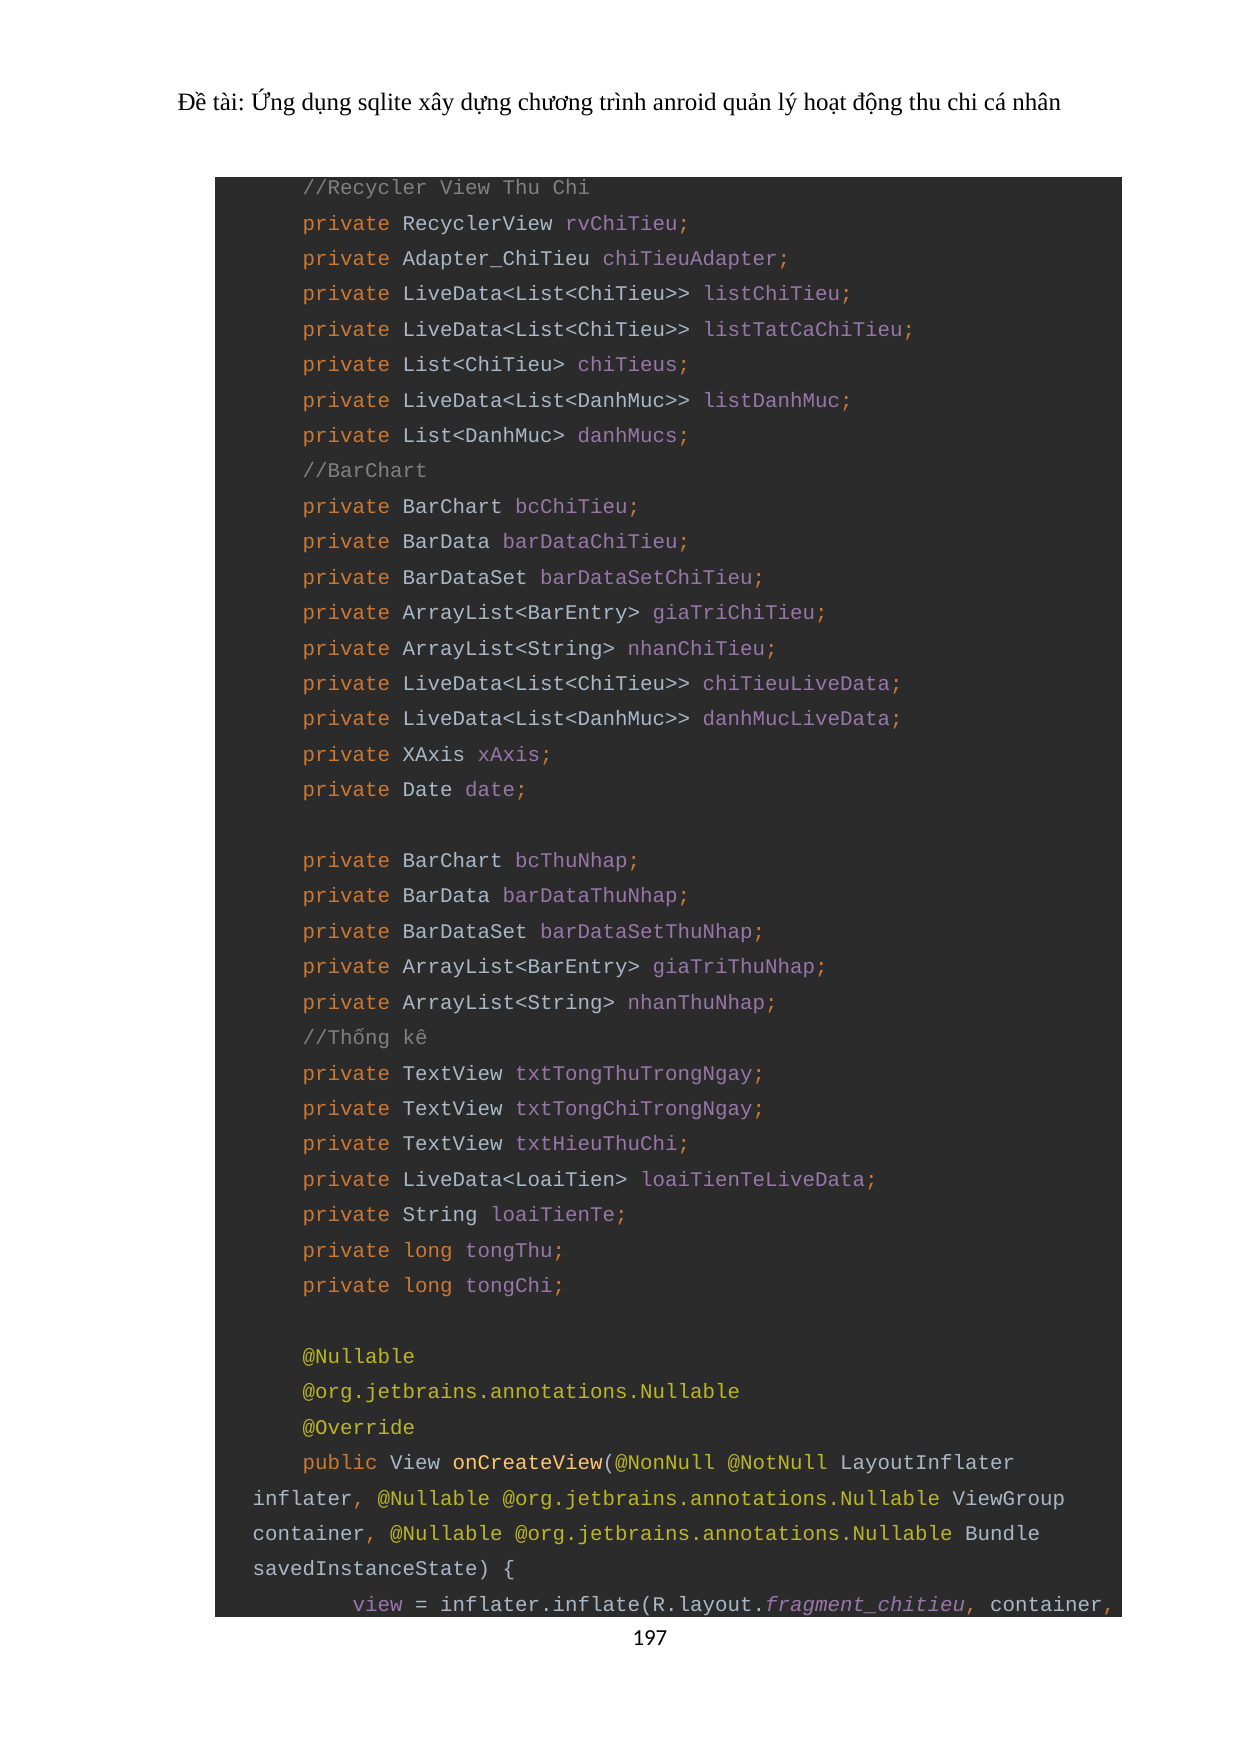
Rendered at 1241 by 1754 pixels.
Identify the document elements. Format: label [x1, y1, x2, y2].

list [215, 177, 1122, 1617]
